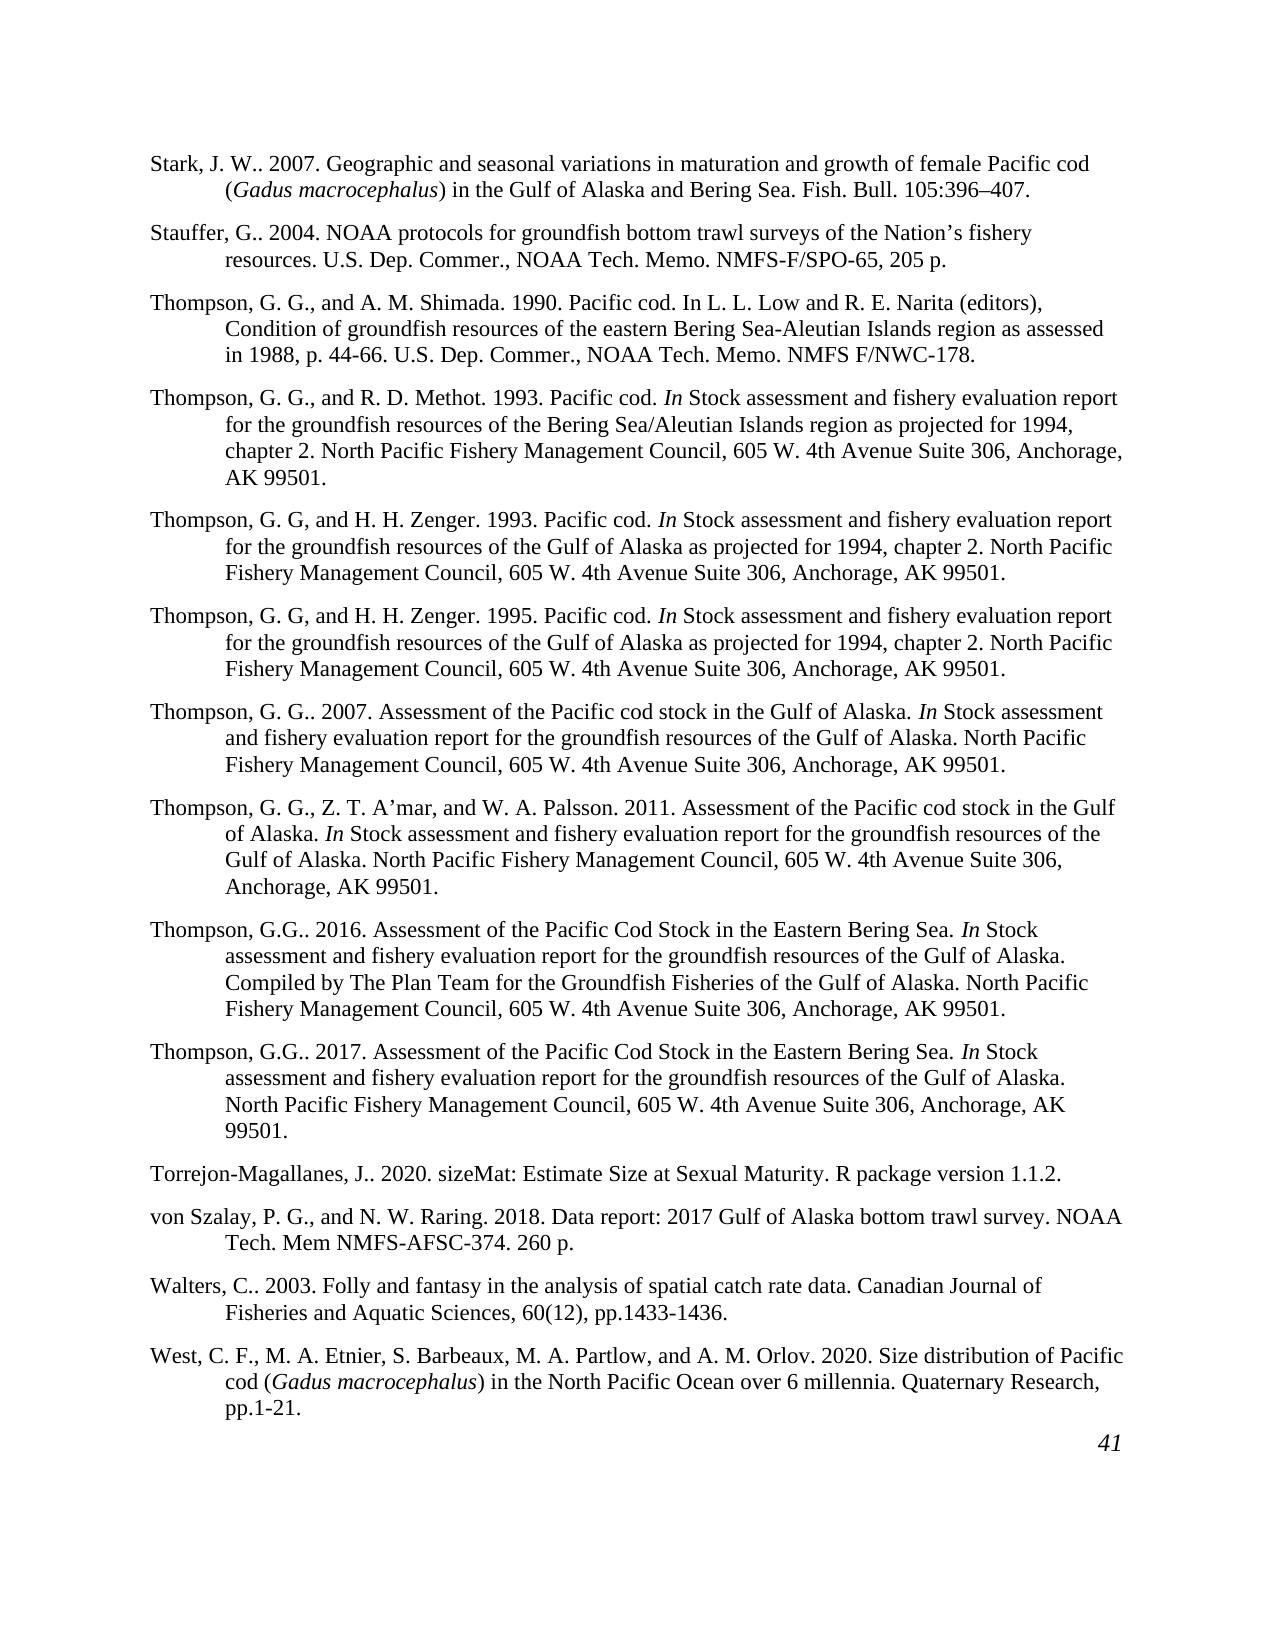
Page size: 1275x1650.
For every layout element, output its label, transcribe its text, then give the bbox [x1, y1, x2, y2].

text Thompson, G. G, and H. H. Zenger. 1995. Pacific cod. In Stock assessment and fishery evaluation report for the groundfish resources of the Gulf of Alaska as projected for 1994, chapter 2. North Pacific Fishery Management Council, 605 W. 4th Avenue Suite 306, Anchorage, AK 99501. [150, 602, 1125, 681]
text West, C. F., M. A. Etnier, S. Barbeaux, M. A. Partlow, and A. M. Orlov. 2020. Size distribution of Pacific cod (Gadus macrocephalus) in the North Pacific Ocean over 6 millennia. Quaternary Research, pp.1-21. [150, 1342, 1125, 1421]
text Thompson, G.G.. 2016. Assessment of the Pacific Cod Stock in the Eastern Bering Sea. In Stock assessment and fishery evaluation report for the groundfish resources of the Gulf of Alaska. Compiled by The Plan Team for the Groundfish Fisheries of the Gulf of Alaska. North Pacific Fishery Management Council, 605 W. 4th Avenue Suite 306, Anchorage, AK 99501. [150, 916, 1125, 1021]
text Thompson, G.G.. 2017. Assessment of the Pacific Cod Stock in the Eastern Bering Sea. In Stock assessment and fishery evaluation report for the groundfish resources of the Gulf of Alaska. North Pacific Fishery Management Council, 605 W. 4th Avenue Suite 306, Anchorage, AK 99501. [150, 1038, 1125, 1143]
text Thompson, G. G.. 2007. Assessment of the Pacific cod stock in the Gulf of Alaska. In Stock assessment and fishery evaluation report for the groundfish resources of the Gulf of Alaska. North Pacific Fishery Management Council, 605 W. 4th Avenue Suite 306, Anchorage, AK 99501. [150, 698, 1125, 777]
text Thompson, G. G., and A. M. Shimada. 1990. Pacific cod. In L. L. Low and R. E. Narita (editors), Condition of groundfish resources of the eastern Bering Sea-Aleutian Islands region as assessed in 1988, p. 44-66. U.S. Dep. Commer., NOAA Tech. Memo. NMFS F/NWC-178. [150, 289, 1125, 368]
text Torrejon-Magallanes, J.. 2020. sizeMat: Estimate Size at Sexual Maturity. R package version 1.1.2. [150, 1160, 1125, 1186]
text Stark, J. W.. 2007. Geographic and seasonal variations in maturation and growth of female Pacific cod (Gadus macrocephalus) in the Gulf of Alaska and Bering Sea. Fish. Bull. 105:396–407. [150, 150, 1125, 203]
text Walters, C.. 2003. Folly and fantasy in the analysis of spatial catch rate data. Canadian Journal of Fisheries and Aquatic Sciences, 60(12), pp.1433-1436. [150, 1272, 1125, 1325]
text Thompson, G. G., and R. D. Methot. 1993. Pacific cod. In Stock assessment and fishery evaluation report for the groundfish resources of the Bering Sea/Aleutian Islands region as projected for 1994, chapter 2. North Pacific Fishery Management Council, 605 W. 4th Avenue Suite 306, Anchorage, AK 99501. [150, 384, 1125, 490]
text Thompson, G. G, and H. H. Zenger. 1993. Pacific cod. In Stock assessment and fishery evaluation report for the groundfish resources of the Gulf of Alaska as projected for 1994, chapter 2. North Pacific Fishery Management Council, 605 W. 4th Avenue Suite 306, Anchorage, AK 99501. [150, 507, 1125, 586]
text Stauffer, G.. 2004. NOAA protocols for groundfish bottom trawl surveys of the Nation’s fishery resources. U.S. Dep. Commer., NOAA Tech. Memo. NMFS-F/SPO-65, 205 p. [150, 219, 1125, 272]
text von Szalay, P. G., and N. W. Raring. 2018. Data report: 2017 Gulf of Alaska bottom trawl survey. NOAA Tech. Mem NMFS-AFSC-374. 260 p. [150, 1203, 1125, 1256]
text Thompson, G. G., Z. T. A’mar, and W. A. Palsson. 2011. Assessment of the Pacific cod stock in the Gulf of Alaska. In Stock assessment and fishery evaluation report for the groundfish resources of the Gulf of Alaska. North Pacific Fishery Management Council, 605 W. 4th Avenue Suite 306, Anchorage, AK 99501. [150, 794, 1125, 899]
